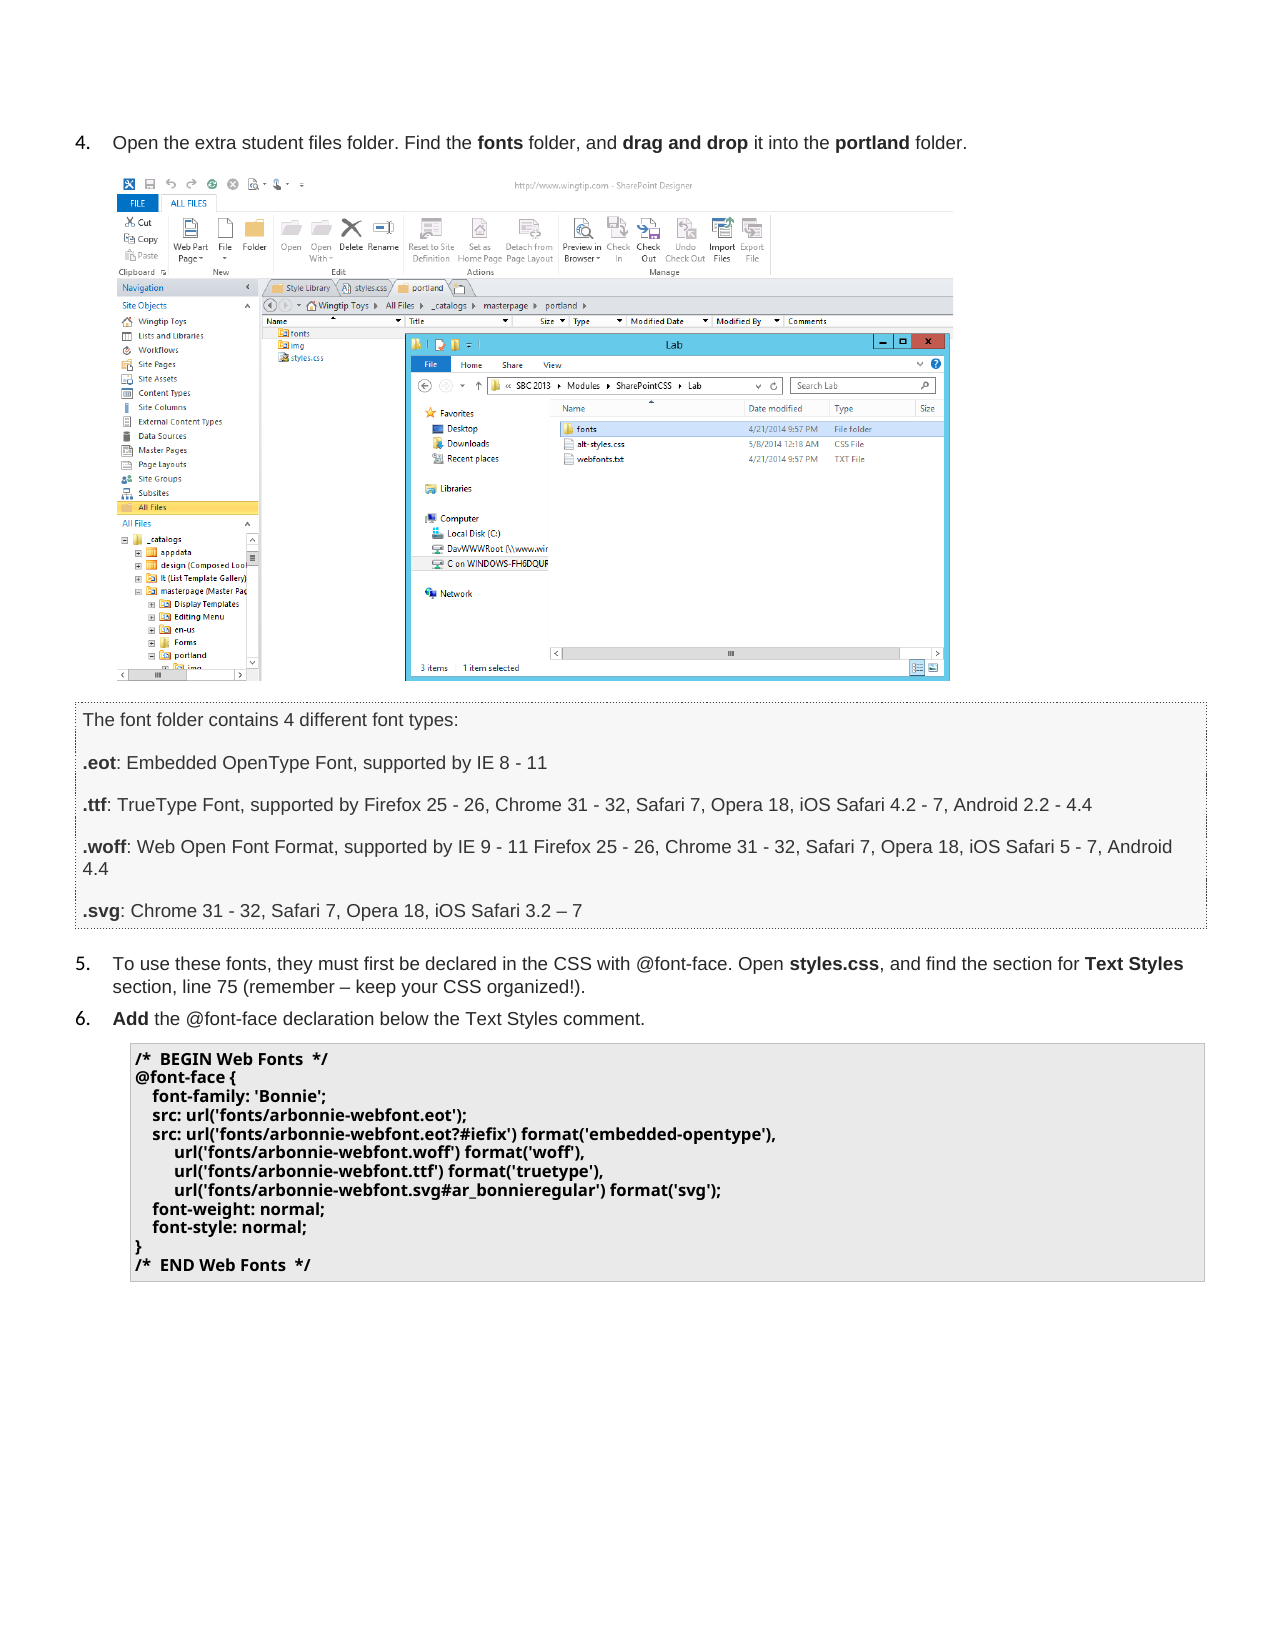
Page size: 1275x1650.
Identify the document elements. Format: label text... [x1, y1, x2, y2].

text Open the extra student files folder. Find the fonts folder, and drag and drop it into the portland folder. [75, 129, 1200, 154]
picture [117, 176, 954, 681]
text url('fonts/arbonnie-webfont.woff') format('woff'), [131, 1137, 1204, 1156]
text Add the @font-face declaration below the Text Styles comment. [75, 1005, 1200, 1031]
text The font folder contains 4 different font types: [75, 702, 1207, 731]
text To use these fonts, they must first be declared in the CSS with @font-face. Open styles.css, and find the section for Text Styles section, line 75 (remember – keep your CSS organized!). [75, 950, 1200, 997]
text .ttf: TrueType Font, supported by Firefox 25 - 26, Chrome 31 - 32, Safari 7, Opera 18, iOS Safari 4.2 - 7, Android 2.2 - 4.4 [75, 787, 1207, 816]
text /* END Web Fonts */ [131, 1249, 1204, 1281]
text font-weight: normal; [131, 1193, 1204, 1212]
text font-family: 'Bonnie'; [131, 1081, 1204, 1099]
text src: url('fonts/arbonnie-webfont.eot?#iefix') format('embedded-opentype'), [131, 1118, 1204, 1137]
text } [131, 1231, 1204, 1249]
text url('fonts/arbonnie-webfont.svg#ar_bonnieregular') format('svg'); [131, 1174, 1204, 1193]
text font-style: normal; [131, 1212, 1204, 1231]
text src: url('fonts/arbonnie-webfont.eot'); [131, 1099, 1204, 1118]
text /* BEGIN Web Fonts */ [131, 1044, 1204, 1062]
text .eot: Embedded OpenType Font, supported by IE 8 - 11 [75, 744, 1207, 773]
text @font-face { [131, 1062, 1204, 1081]
text url('fonts/arbonnie-webfont.ttf') format('truetype'), [131, 1156, 1204, 1174]
text .woff: Web Open Font Format, supported by IE 9 - 11 Firefox 25 - 26, Chrome 31 - 32, Safari 7, Opera 18, iOS Safari 5 - 7, Android 4.4 [75, 829, 1207, 879]
text .svg: Chrome 31 - 32, Safari 7, Opera 18, iOS Safari 3.2 – 7 [75, 893, 1207, 929]
